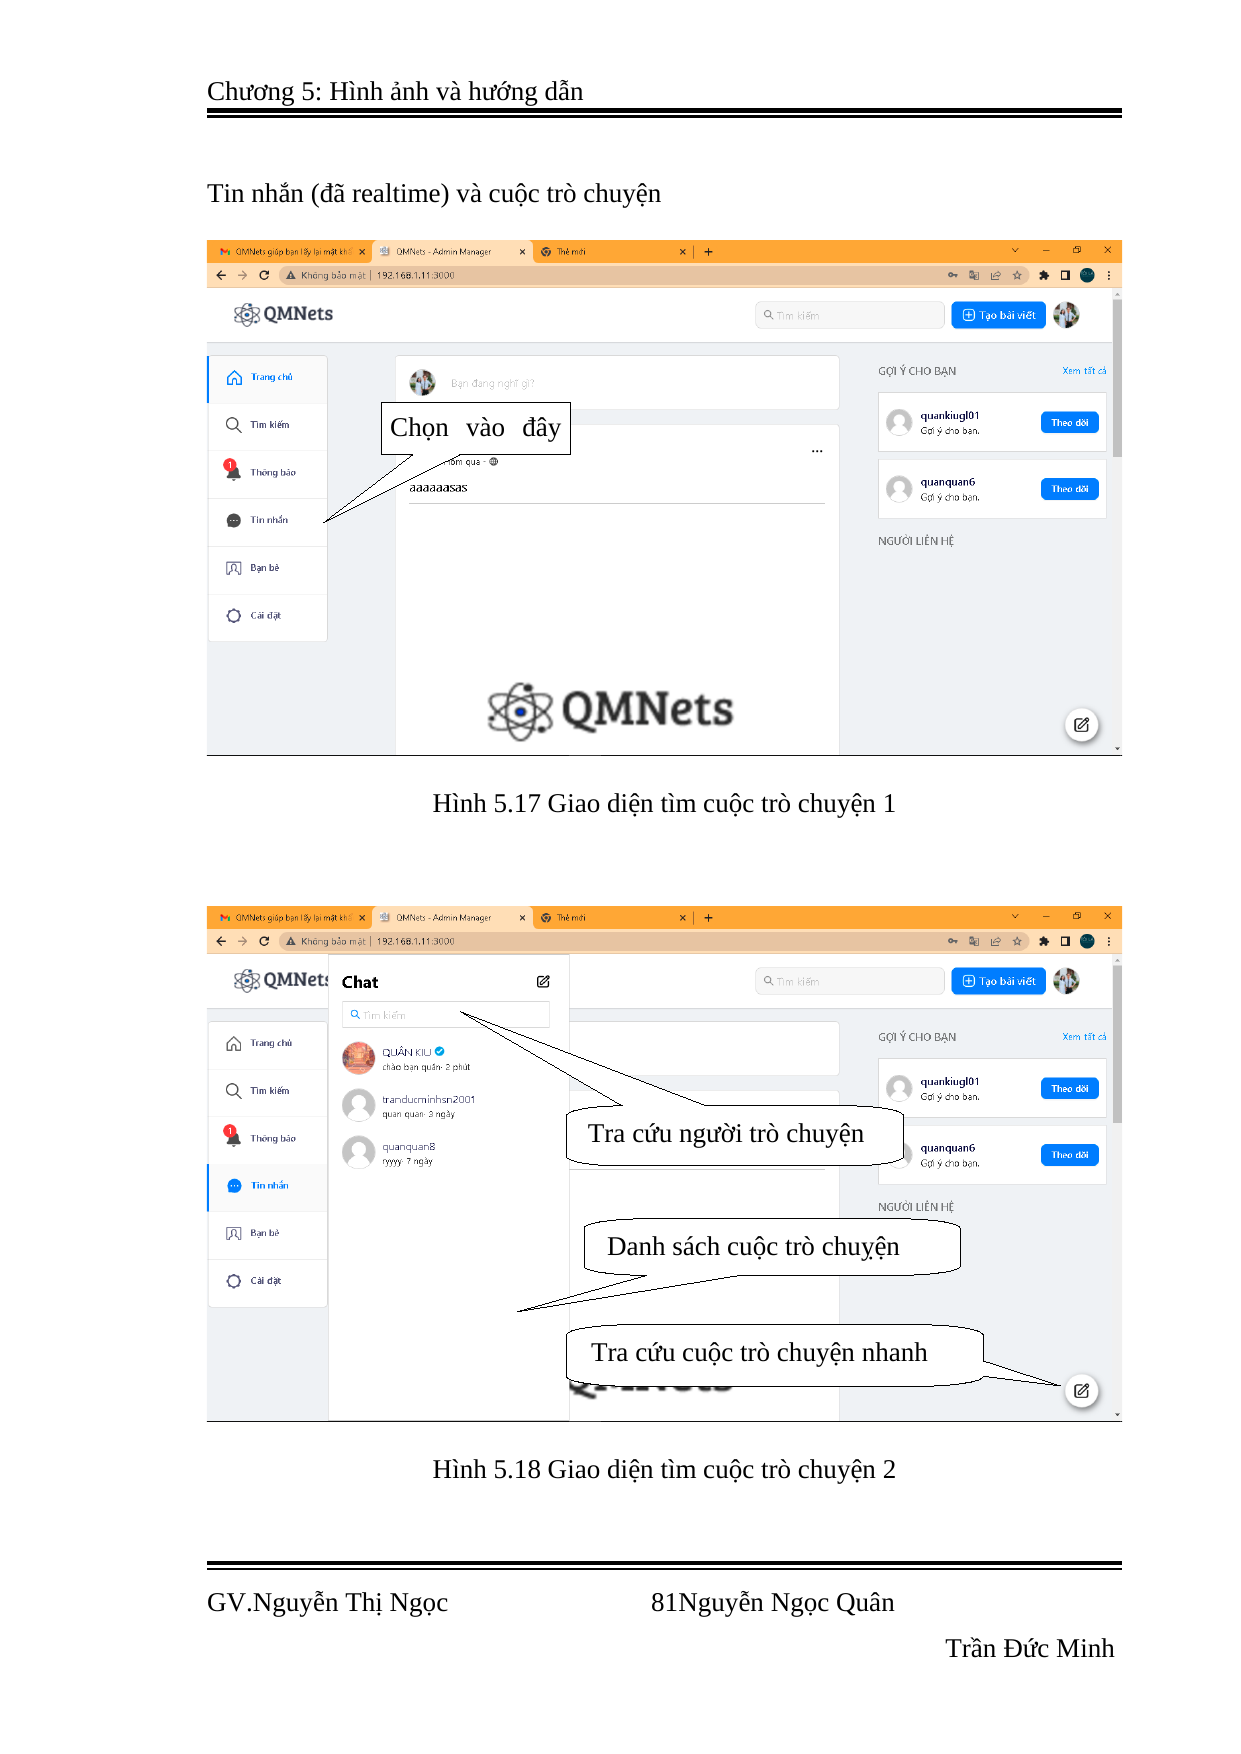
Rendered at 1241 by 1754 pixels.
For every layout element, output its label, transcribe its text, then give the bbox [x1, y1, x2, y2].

picture [206, 906, 1123, 1422]
text Tin nhắn (đã realtime) và cuộc trò chuyện [207, 177, 1122, 208]
picture [206, 240, 1123, 756]
